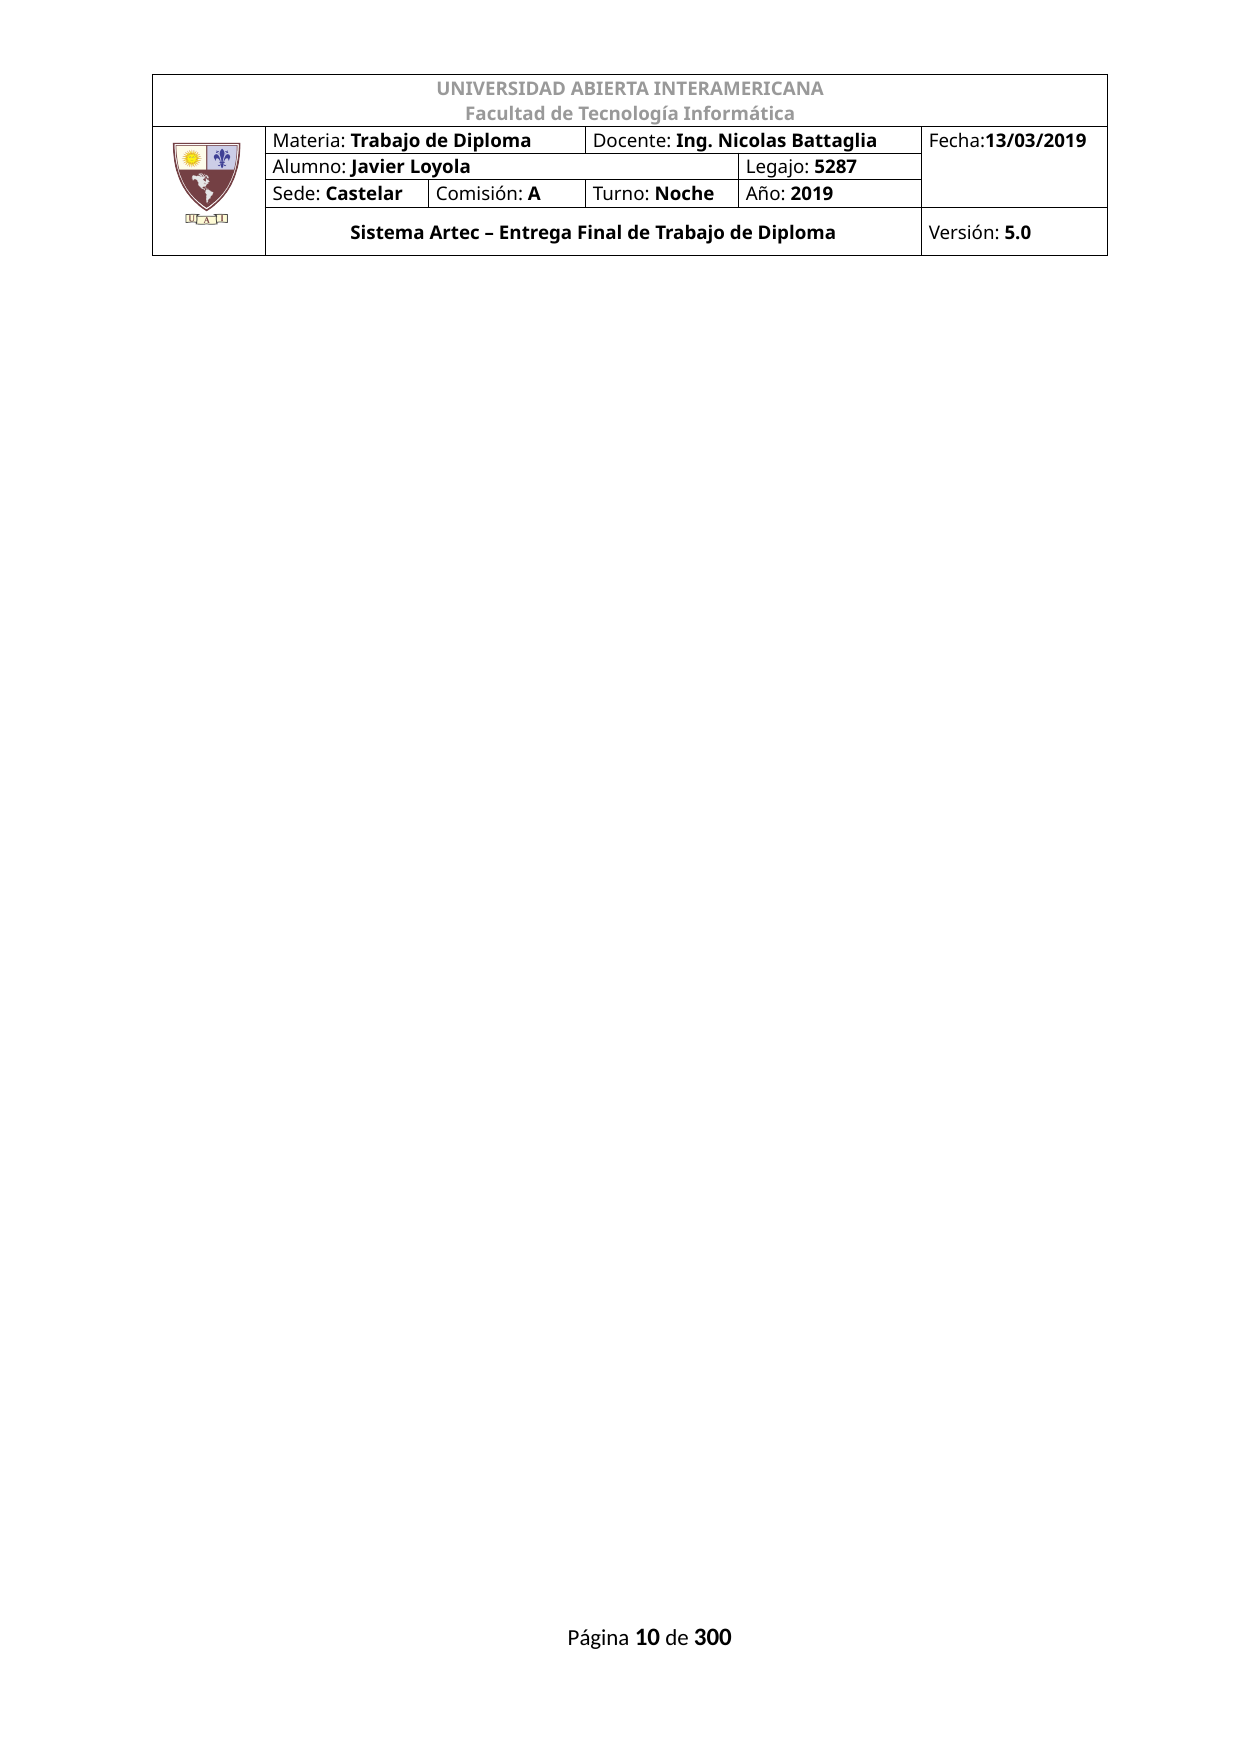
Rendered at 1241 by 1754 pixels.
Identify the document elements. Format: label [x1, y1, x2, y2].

picture [157, 136, 257, 228]
